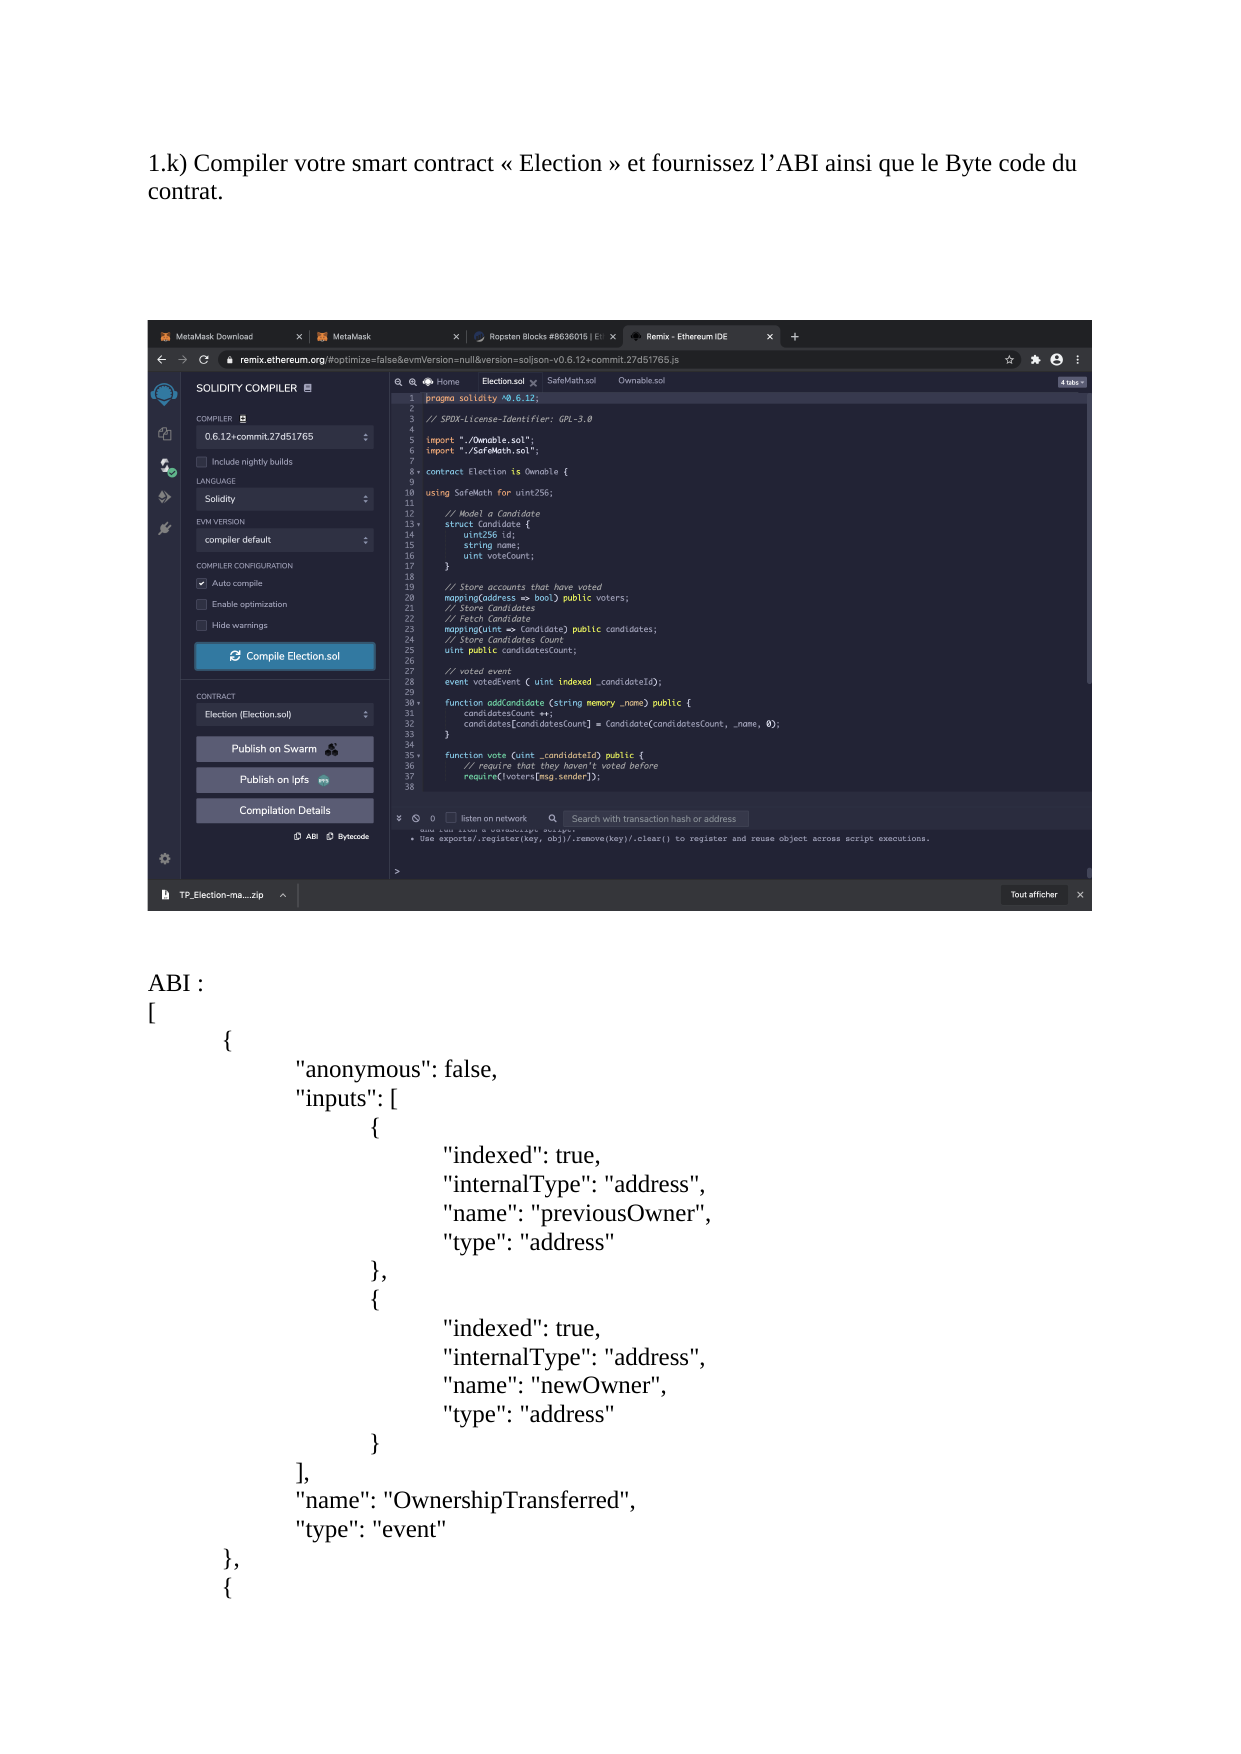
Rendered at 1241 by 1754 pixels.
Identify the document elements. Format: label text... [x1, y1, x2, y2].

text }, [148, 1543, 1093, 1572]
text "indexed": true, [148, 1140, 1093, 1169]
text ], [148, 1457, 1093, 1485]
text "type": "event" [148, 1514, 1093, 1543]
text "type": "address" [148, 1399, 1093, 1428]
text "name": "OwnershipTransferred", [148, 1485, 1093, 1514]
text ABI : [148, 968, 1093, 997]
text { [148, 1572, 1093, 1600]
text { [148, 1284, 1093, 1313]
text }, [148, 1255, 1093, 1284]
picture [147, 320, 1092, 911]
text "internalType": "address", [148, 1342, 1093, 1370]
text "name": "newOwner", [148, 1370, 1093, 1399]
text "indexed": true, [148, 1313, 1093, 1342]
text "name": "previousOwner", [148, 1198, 1093, 1227]
text { [148, 1112, 1093, 1140]
text "internalType": "address", [148, 1169, 1093, 1198]
text { [148, 1025, 1093, 1054]
text 1.k) Compiler votre smart contract « Election » et fournissez l’ABI ainsi que le Byte code du contrat. [148, 148, 1093, 205]
text "type": "address" [148, 1227, 1093, 1255]
text "inputs": [ [148, 1083, 1093, 1112]
text "anonymous": false, [148, 1054, 1093, 1083]
text } [148, 1428, 1093, 1457]
text [ [148, 997, 1093, 1025]
